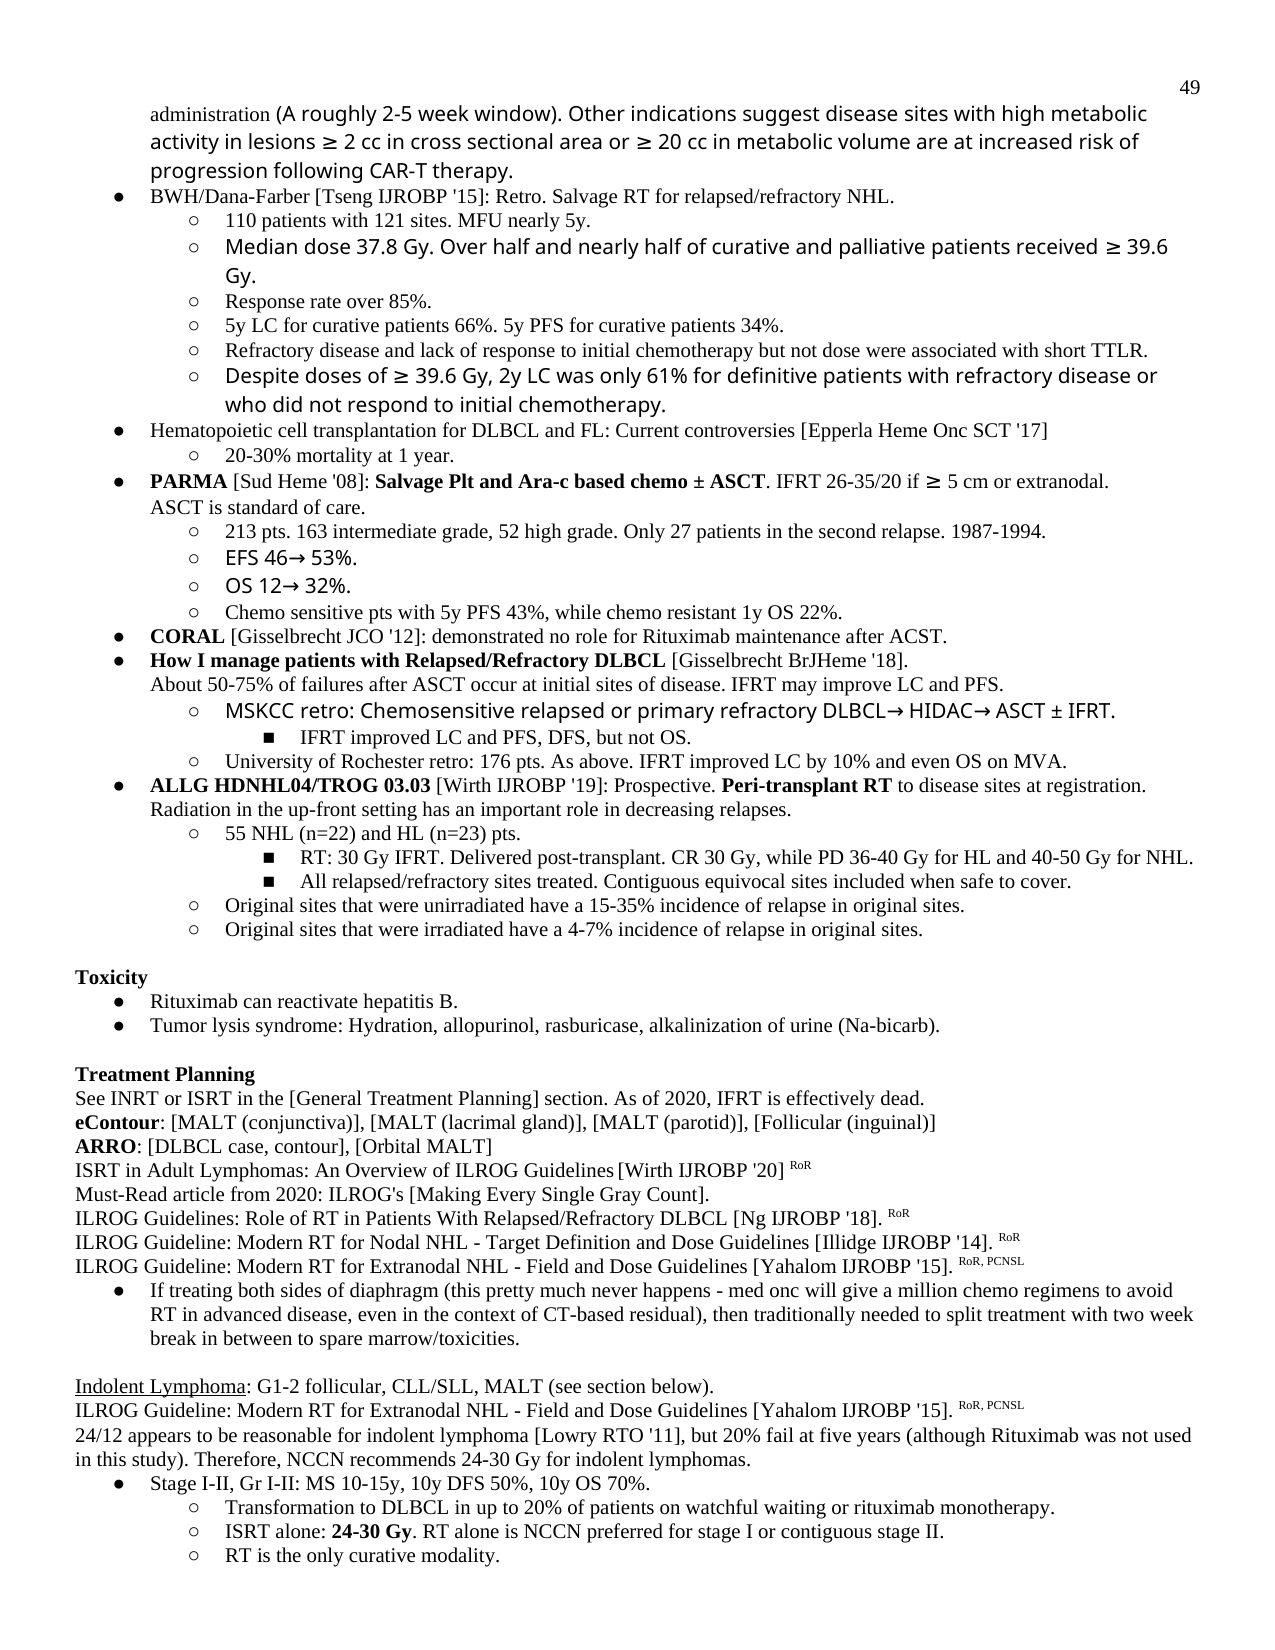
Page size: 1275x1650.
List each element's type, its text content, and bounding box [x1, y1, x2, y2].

list Median dose 37.8 Gy. Over half and nearly half of curative and palliative patients received ≥ 39.6 Gy. [187, 232, 1200, 289]
list Stage I-II, Gr I-II: MS 10-15y, 10y DFS 50%, 10y OS 70%. [112, 1471, 1200, 1495]
text ILROG Guideline: Modern RT for Extranodal NHL - Field and Dose Guidelines [Yahalom IJROBP '15]. RoR, PCNSL [75, 1254, 1200, 1278]
text ILROG Guideline: Modern RT for Nodal NHL - Target Definition and Dose Guidelines [Illidge IJROBP '14]. RoR [75, 1230, 1200, 1254]
list Rituximab can reactivate hepatitis B. [112, 989, 1200, 1013]
list Chemo sensitive pts with 5y PFS 43%, while chemo resistant 1y OS 22%. [187, 600, 1200, 624]
text ILROG Guideline: Modern RT for Extranodal NHL - Field and Dose Guidelines [Yahalom IJROBP '15]. RoR, PCNSL [75, 1398, 1200, 1422]
list Hematopoietic cell transplantation for DLBCL and FL: Current controversies [Epperla Heme Onc SCT '17] [112, 418, 1200, 442]
list IFRT improved LC and PFS, DFS, but not OS. [262, 725, 1200, 749]
list ISRT alone: 24-30 Gy. RT alone is NCCN preferred for stage I or contiguous stage II. [187, 1519, 1200, 1543]
text ISRT in Adult Lymphomas: An Overview of ILROG Guidelines [Wirth IJROBP '20] RoR [75, 1158, 1200, 1182]
list Transformation to DLBCL in up to 20% of patients on watchful waiting or rituximab monotherapy. [187, 1495, 1200, 1519]
subtitle Toxicity [75, 965, 1200, 989]
list If treating both sides of diaphragm (this pretty much never happens - med onc will give a million chemo regimens to avoid RT in advanced disease, even in the context of CT-based residual), then traditionally needed to split treatment with two week break in between to spare marrow/toxicities. [112, 1278, 1200, 1350]
list 5y LC for curative patients 66%. 5y PFS for curative patients 34%. [187, 313, 1200, 337]
list Original sites that were unirradiated have a 15-35% incidence of relapse in original sites. [187, 893, 1200, 917]
list University of Rochester retro: 176 pts. As above. IFRT improved LC by 10% and even OS on MVA. [187, 749, 1200, 773]
list RT is the only curative modality. [187, 1543, 1200, 1567]
list 55 NHL (n=22) and HL (n=23) pts. [187, 821, 1200, 845]
text About 50-75% of failures after ASCT occur at initial sites of disease. IFRT may improve LC and PFS. [150, 672, 1200, 696]
text See INRT or ISRT in the [General Treatment Planning] section. As of 2020, IFRT is effectively dead. [75, 1086, 1200, 1110]
text ILROG Guidelines: Role of RT in Patients With Relapsed/Refractory DLBCL [Ng IJROBP '18]. RoR [75, 1206, 1200, 1230]
list All relapsed/refractory sites treated. Contiguous equivocal sites included when safe to cover. [262, 869, 1200, 893]
text 24/12 appears to be reasonable for indolent lymphoma [Lowry RTO '11], but 20% fail at five years (although Rituximab was not used in this study). Therefore, NCCN recommends 24-30 Gy for indolent lymphomas. [75, 1422, 1200, 1471]
list CORAL [Gisselbrecht JCO '12]: demonstrated no role for Rituximab maintenance after ACST. [112, 624, 1200, 648]
list PARMA [Sud Heme '08]: Salvage Plt and Ara-c based chemo ± ASCT. IFRT 26-35/20 if ≥ 5 cm or extranodal. [112, 467, 1200, 495]
text ASCT is standard of care. [75, 495, 1200, 519]
list 213 pts. 163 intermediate grade, 52 high grade. Only 27 patients in the second relapse. 1987-1994. [187, 519, 1200, 543]
text Must-Read article from 2020: ILROG's [Making Every Single Gray Count]. [75, 1182, 1200, 1206]
list Tumor lysis syndrome: Hydration, allopurinol, rasburicase, alkalinization of urine (Na-bicarb). [112, 1013, 1200, 1037]
list 110 patients with 121 sites. MFU nearly 5y. [187, 208, 1200, 232]
list 20-30% mortality at 1 year. [187, 442, 1200, 467]
list ALLG HDNHL04/TROG 03.03 [Wirth IJROBP '19]: Prospective. Peri-transplant RT to disease sites at registration. Radiation in the up-front setting has an important role in decreasing relapses. [112, 773, 1200, 821]
list OS 12→ 32%. [187, 572, 1200, 600]
list EFS 46→ 53%. [187, 543, 1200, 572]
list Response rate over 85%. [187, 289, 1200, 313]
text eContour: [MALT (conjunctiva)], [MALT (lacrimal gland)], [MALT (parotid)], [Follicular (inguinal)] [75, 1110, 1194, 1134]
list Original sites that were irradiated have a 4-7% incidence of relapse in original sites. [187, 917, 1200, 941]
list RT: 30 Gy IFRT. Delivered post-transplant. CR 30 Gy, while PD 36-40 Gy for HL and 40-50 Gy for NHL. [262, 845, 1200, 869]
list Despite doses of ≥ 39.6 Gy, 2y LC was only 61% for definitive patients with refractory disease or who did not respond to initial chemotherapy. [187, 362, 1200, 418]
subtitle Treatment Planning [75, 1062, 1200, 1086]
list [112, 99, 1200, 184]
list Refractory disease and lack of response to initial chemotherapy but not dose were associated with short TTLR. [187, 337, 1200, 362]
list MSKCC retro: Chemosensitive relapsed or primary refractory DLBCL→ HIDAC→ ASCT ± IFRT. [187, 696, 1200, 725]
list BWH/Dana-Farber [Tseng IJROBP '15]: Retro. Salvage RT for relapsed/refractory NHL. [112, 184, 1200, 208]
list How I manage patients with Relapsed/Refractory DLBCL [Gisselbrecht BrJHeme '18]. [112, 648, 1200, 672]
text Indolent Lymphoma: G1-2 follicular, CLL/SLL, MALT (see section below). [75, 1374, 1200, 1398]
text ARRO: [DLBCL case, contour], [Orbital MALT] [75, 1134, 1200, 1158]
